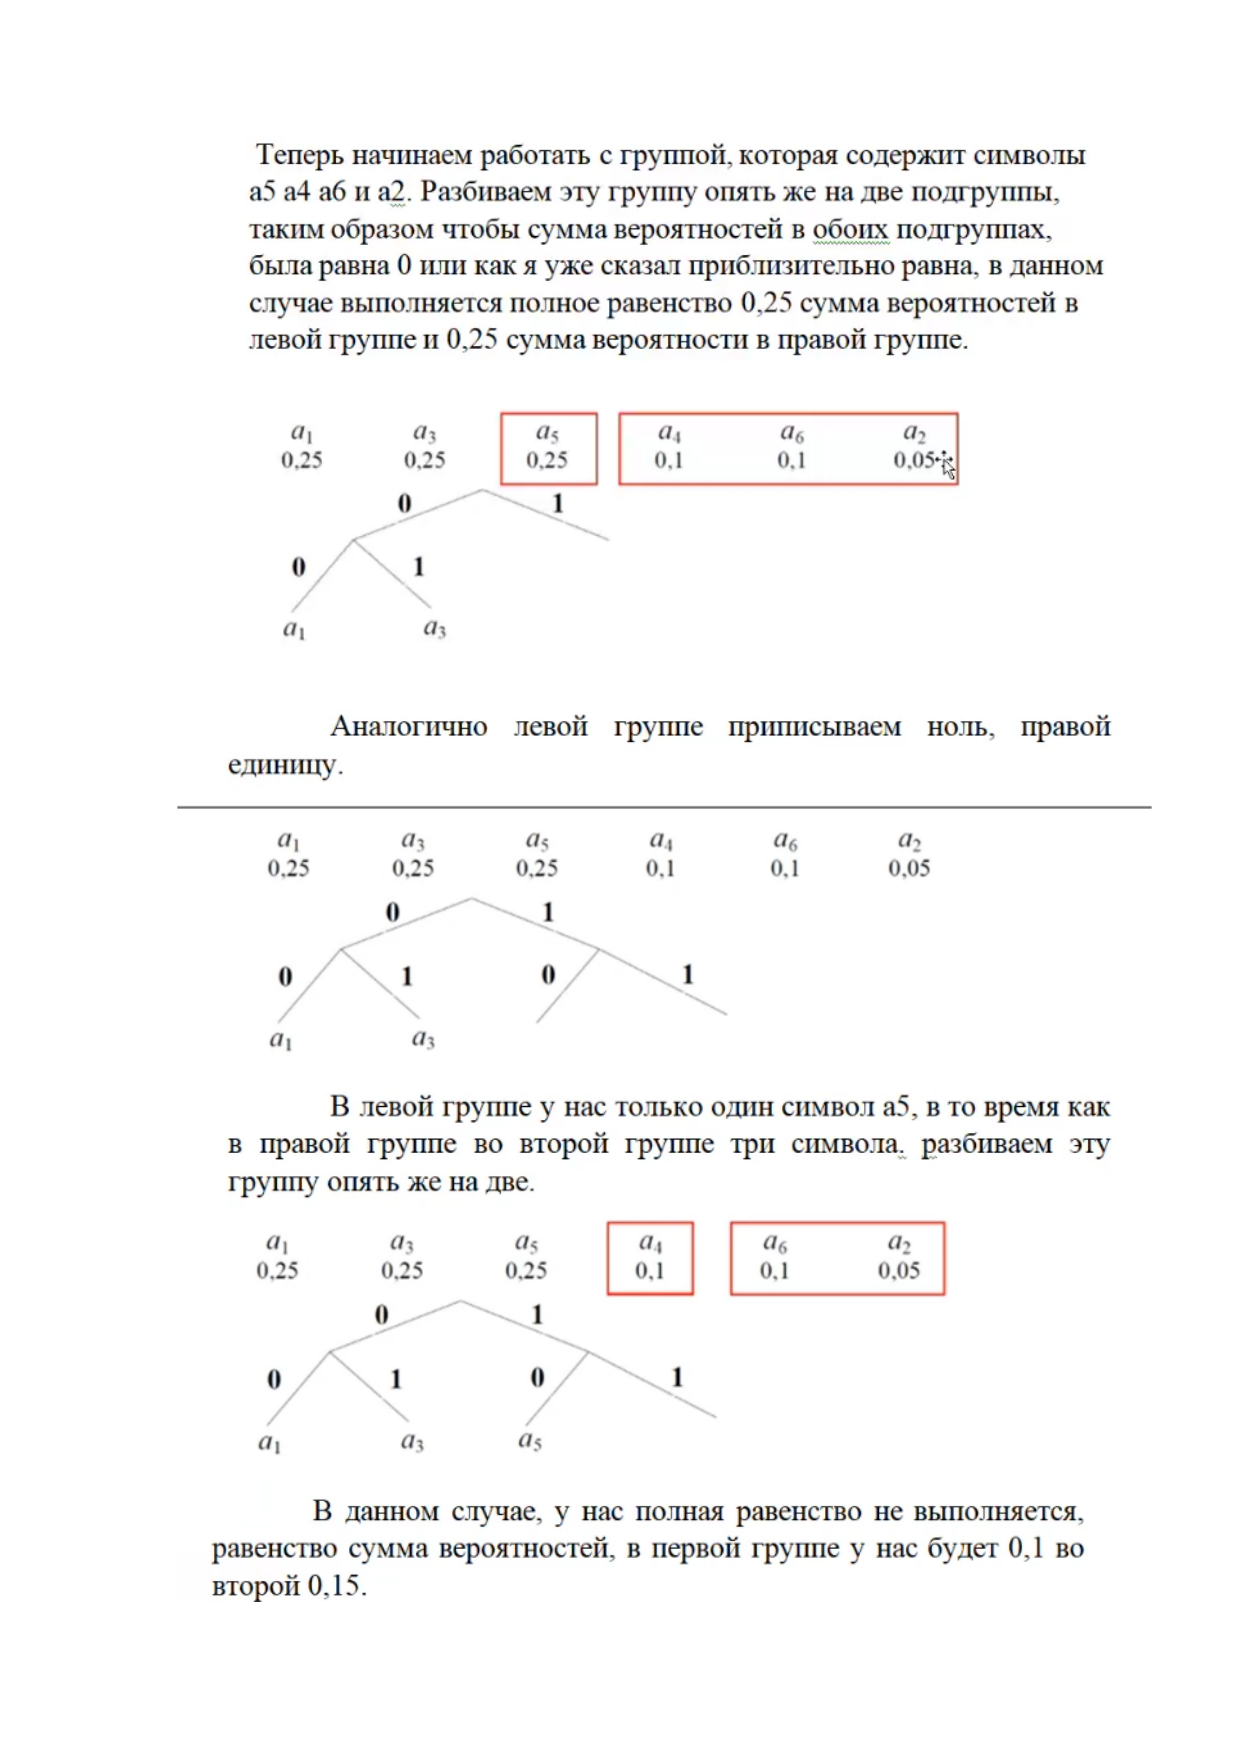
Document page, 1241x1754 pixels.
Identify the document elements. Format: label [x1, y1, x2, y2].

picture [177, 694, 1152, 1462]
picture [177, 118, 1152, 676]
picture [177, 1480, 1152, 1602]
